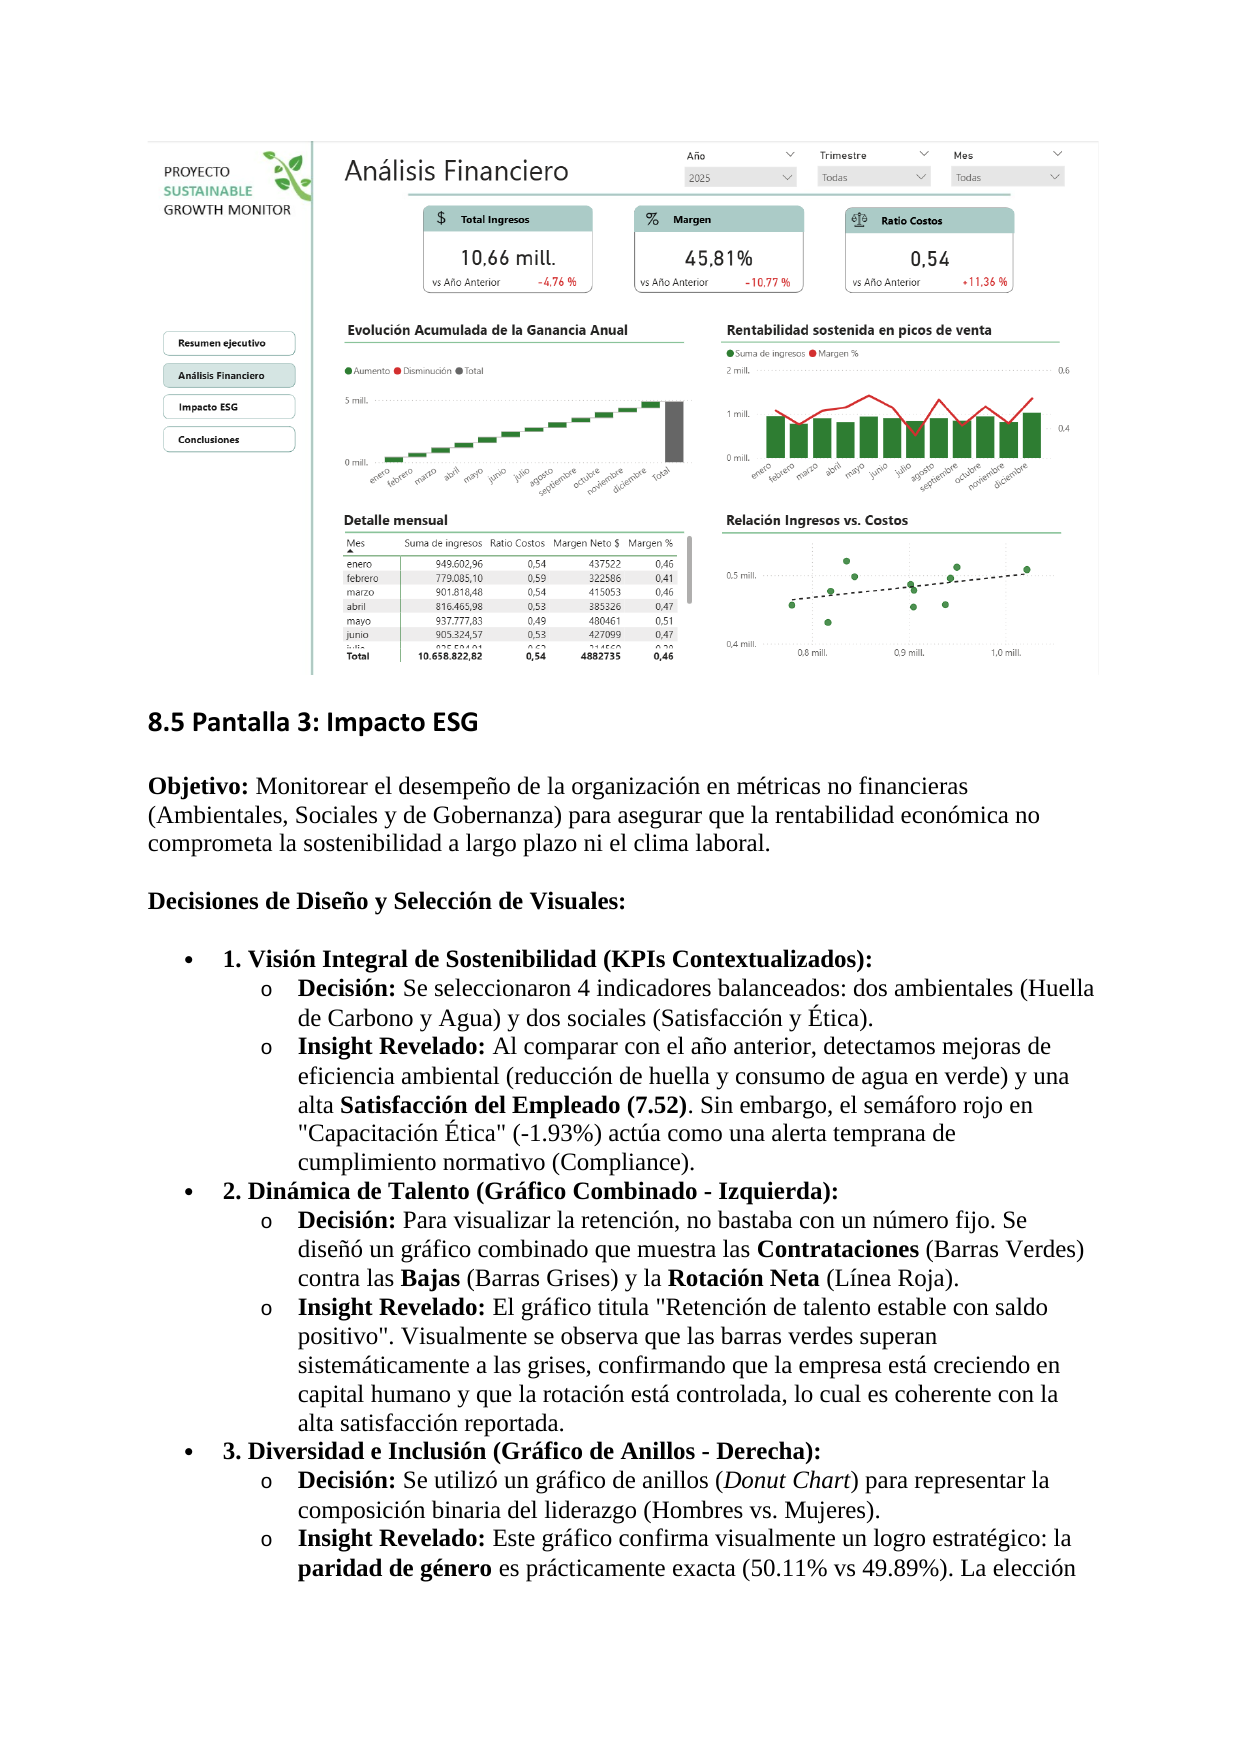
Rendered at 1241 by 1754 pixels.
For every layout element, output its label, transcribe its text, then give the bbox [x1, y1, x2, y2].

list 2. Dinámica de Talento (Gráfico Combinado - Izquierda): [185, 1176, 1098, 1205]
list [260, 1523, 1098, 1582]
picture [147, 141, 1099, 675]
list Decisión: Se seleccionaron 4 indicadores balanceados: dos ambientales (Huella de Carbono y Agua) y dos sociales (Satisfacción y Ética). [260, 973, 1098, 1031]
list Decisión: Se utilizó un gráfico de anillos (Donut Chart) para representar la composición binaria del liderazgo (Hombres vs. Mujeres). [260, 1465, 1098, 1523]
list Insight Revelado: El gráfico titula "Retención de talento estable con saldo positivo". Visualmente se observa que las barras verdes superan sistemáticamente a las grises, confirmando que la empresa está creciendo en capital humano y que la rotación está controlada, lo cual es coherente con la alta satisfacción reportada. [260, 1292, 1098, 1436]
list Decisión: Para visualizar la retención, no bastaba con un número fijo. Se diseñó un gráfico combinado que muestra las Contrataciones (Barras Verdes) contra las Bajas (Barras Grises) y la Rotación Neta (Línea Roja). [260, 1205, 1098, 1292]
list 3. Diversidad e Inclusión (Gráfico de Anillos - Derecha): [185, 1436, 1098, 1465]
list Insight Revelado: Al comparar con el año anterior, detectamos mejoras de eficiencia ambiental (reducción de huella y consumo de agua en verde) y una alta Satisfacción del Empleado (7.52). Sin embargo, el semáforo rojo en "Capacitación Ética" (-1.93%) actúa como una alerta temprana de cumplimiento normativo (Compliance). [260, 1031, 1098, 1176]
subtitle 8.5 Pantalla 3: Impacto ESG [148, 703, 1098, 739]
text Objetivo: Monitorear el desempeño de la organización en métricas no financieras (Ambientales, Sociales y de Gobernanza) para asegurar que la rentabilidad económica no comprometa la sostenibilidad a largo plazo ni el clima laboral. [148, 771, 1098, 857]
list 1. Visión Integral de Sostenibilidad (KPIs Contextualizados): [185, 944, 1098, 973]
text Decisiones de Diseño y Selección de Visuales: [148, 886, 1098, 915]
